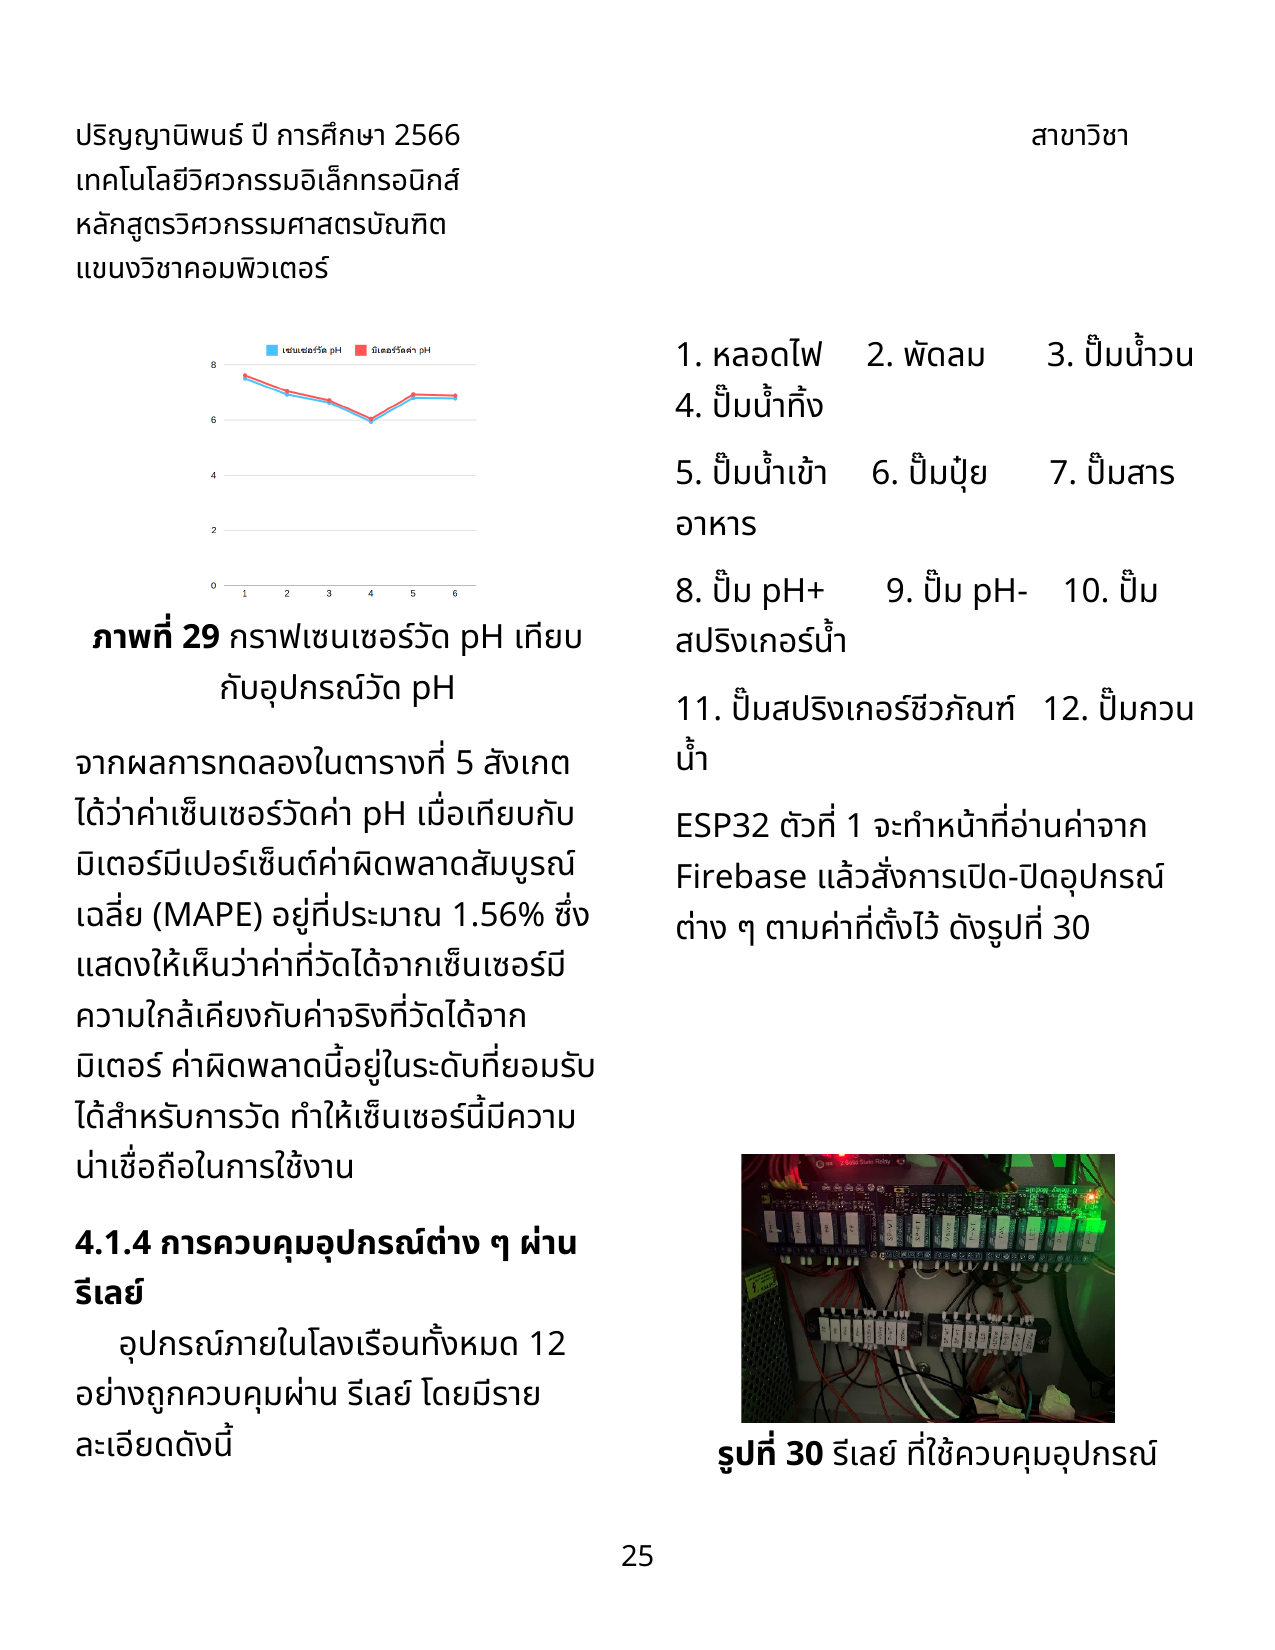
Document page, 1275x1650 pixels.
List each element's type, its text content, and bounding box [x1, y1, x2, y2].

text 11. ปั๊มสปริงเกอร์ชีวภัณฑ์ 12. ปั๊มกวนน้ำ [675, 684, 1200, 786]
text 4.1.4 การควบคุมอุปกรณ์ต่าง ๆ ผ่าน รีเลย์ [75, 1218, 600, 1319]
picture [192, 334, 491, 605]
text จากผลการทดลองในตารางที่ 5 สังเกตได้ว่าค่าเซ็นเซอร์วัดค่า pH เมื่อเทียบกับมิเตอร์มีเปอร์เซ็นต์ค่าผิดพลาดสัมบูรณ์เฉลี่ย (MAPE) อยู่ที่ประมาณ 1.56% ซึ่งแสดงให้เห็นว่าค่าที่วัดได้จากเซ็นเซอร์มีความใกล้เคียงกับค่าจริงที่วัดได้จากมิเตอร์ ค่าผิดพลาดนี้อยู่ในระดับที่ยอมรับได้สำหรับการวัด ทำให้เซ็นเซอร์นี้มีความน่าเชื่อถือในการใช้งาน [75, 739, 600, 1193]
text 8. ปั๊ม pH+ 9. ปั๊ม pH- 10. ปั๊มสปริงเกอร์น้ำ [675, 567, 1200, 668]
text รูปที่ 30 รีเลย์ ที่ใช้ควบคุมอุปกรณ์ [675, 1429, 1200, 1480]
text 1. หลอดไฟ 2. พัดลม 3. ปั๊มน้ำวน 4. ปั๊มน้ำทิ้ง [675, 331, 1200, 432]
text ESP32 ตัวที่ 1 จะทำหน้าที่อ่านค่าจาก Firebase แล้วสั่งการเปิด-ปิดอุปกรณ์ต่าง ๆ ตามค่าที่ตั้งไว้ ดังรูปที่ 30 [675, 802, 1200, 954]
text 5. ปั๊มน้ำเข้า 6. ปั๊มปุ๋ย 7. ปั๊มสารอาหาร [675, 449, 1200, 550]
picture [741, 1154, 1115, 1423]
text อุปกรณ์ภายในโลงเรือนทั้งหมด 12 อย่างถูกควบคุมผ่าน รีเลย์ โดยมีรายละเอียดดังนี้ [75, 1319, 600, 1471]
text ภาพที่ 29 กราฟเซนเซอร์วัด pH เทียบกับอุปกรณ์วัด pH [75, 613, 600, 714]
